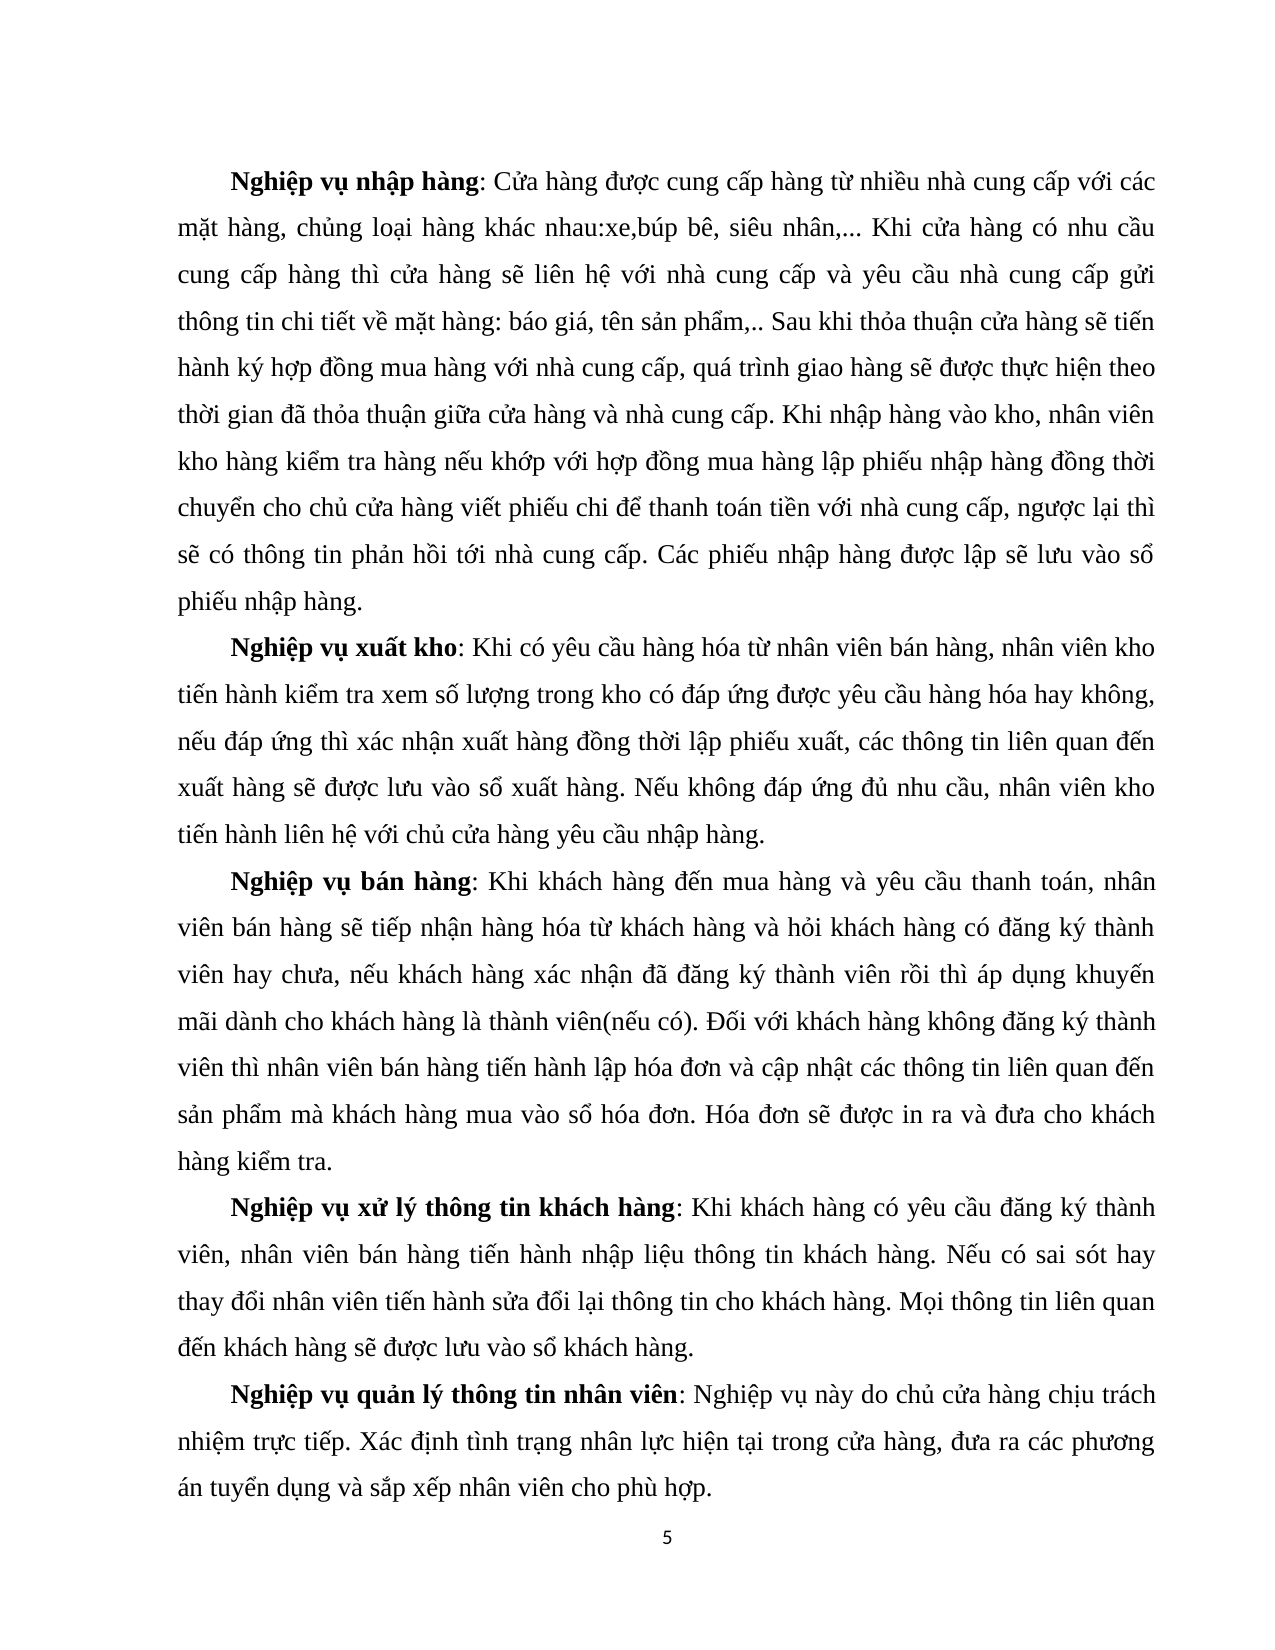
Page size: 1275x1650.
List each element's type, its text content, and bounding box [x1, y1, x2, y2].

text Nghiệp vụ bán hàng: Khi khách hàng đến mua hàng và yêu cầu thanh toán, nhân viên bán hàng sẽ tiếp nhận hàng hóa từ khách hàng và hỏi khách hàng có đăng ký thành viên hay chưa, nếu khách hàng xác nhận đã đăng ký thành viên rồi thì áp dụng khuyến mãi dành cho khách hàng là thành viên(nếu có). Đối với khách hàng không đăng ký thành viên thì nhân viên bán hàng tiến hành lập hóa đơn và cập nhật các thông tin liên quan đến sản phẩm mà khách hàng mua vào sổ hóa đơn. Hóa đơn sẽ được in ra và đưa cho khách hàng kiểm tra. [177, 865, 1157, 1176]
text Nghiệp vụ xử lý thông tin khách hàng: Khi khách hàng có yêu cầu đăng ký thành viên, nhân viên bán hàng tiến hành nhập liệu thông tin khách hàng. Nếu có sai sót hay thay đổi nhân viên tiến hành sửa đổi lại thông tin cho khách hàng. Mọi thông tin liên quan đến khách hàng sẽ được lưu vào sổ khách hàng. [177, 1191, 1157, 1363]
text Nghiệp vụ xuất kho: Khi có yêu cầu hàng hóa từ nhân viên bán hàng, nhân viên kho tiến hành kiểm tra xem số lượng trong kho có đáp ứng được yêu cầu hàng hóa hay không, nếu đáp ứng thì xác nhận xuất hàng đồng thời lập phiếu xuất, các thông tin liên quan đến xuất hàng sẽ được lưu vào sổ xuất hàng. Nếu không đáp ứng đủ nhu cầu, nhân viên kho tiến hành liên hệ với chủ cửa hàng yêu cầu nhập hàng. [177, 631, 1157, 849]
text Nghiệp vụ nhập hàng: Cửa hàng được cung cấp hàng từ nhiều nhà cung cấp với các mặt hàng, chủng loại hàng khác nhau:xe,búp bê, siêu nhân,... Khi cửa hàng có nhu cầu cung cấp hàng thì cửa hàng sẽ liên hệ với nhà cung cấp và yêu cầu nhà cung cấp gửi thông tin chi tiết về mặt hàng: báo giá, tên sản phẩm,.. Sau khi thỏa thuận cửa hàng sẽ tiến hành ký hợp đồng mua hàng với nhà cung cấp, quá trình giao hàng sẽ được thực hiện theo thời gian đã thỏa thuận giữa cửa hàng và nhà cung cấp. Khi nhập hàng vào kho, nhân viên kho hàng kiểm tra hàng nếu khớp với hợp đồng mua hàng lập phiếu nhập hàng đồng thời chuyển cho chủ cửa hàng viết phiếu chi để thanh toán tiền với nhà cung cấp, ngược lại thì sẽ có thông tin phản hồi tới nhà cung cấp. Các phiếu nhập hàng được lập sẽ lưu vào sổ phiếu nhập hàng. [177, 165, 1157, 616]
text Nghiệp vụ quản lý thông tin nhân viên: Nghiệp vụ này do chủ cửa hàng chịu trách nhiệm trực tiếp. Xác định tình trạng nhân lực hiện tại trong cửa hàng, đưa ra các phương án tuyển dụng và sắp xếp nhân viên cho phù hợp. [177, 1378, 1157, 1503]
